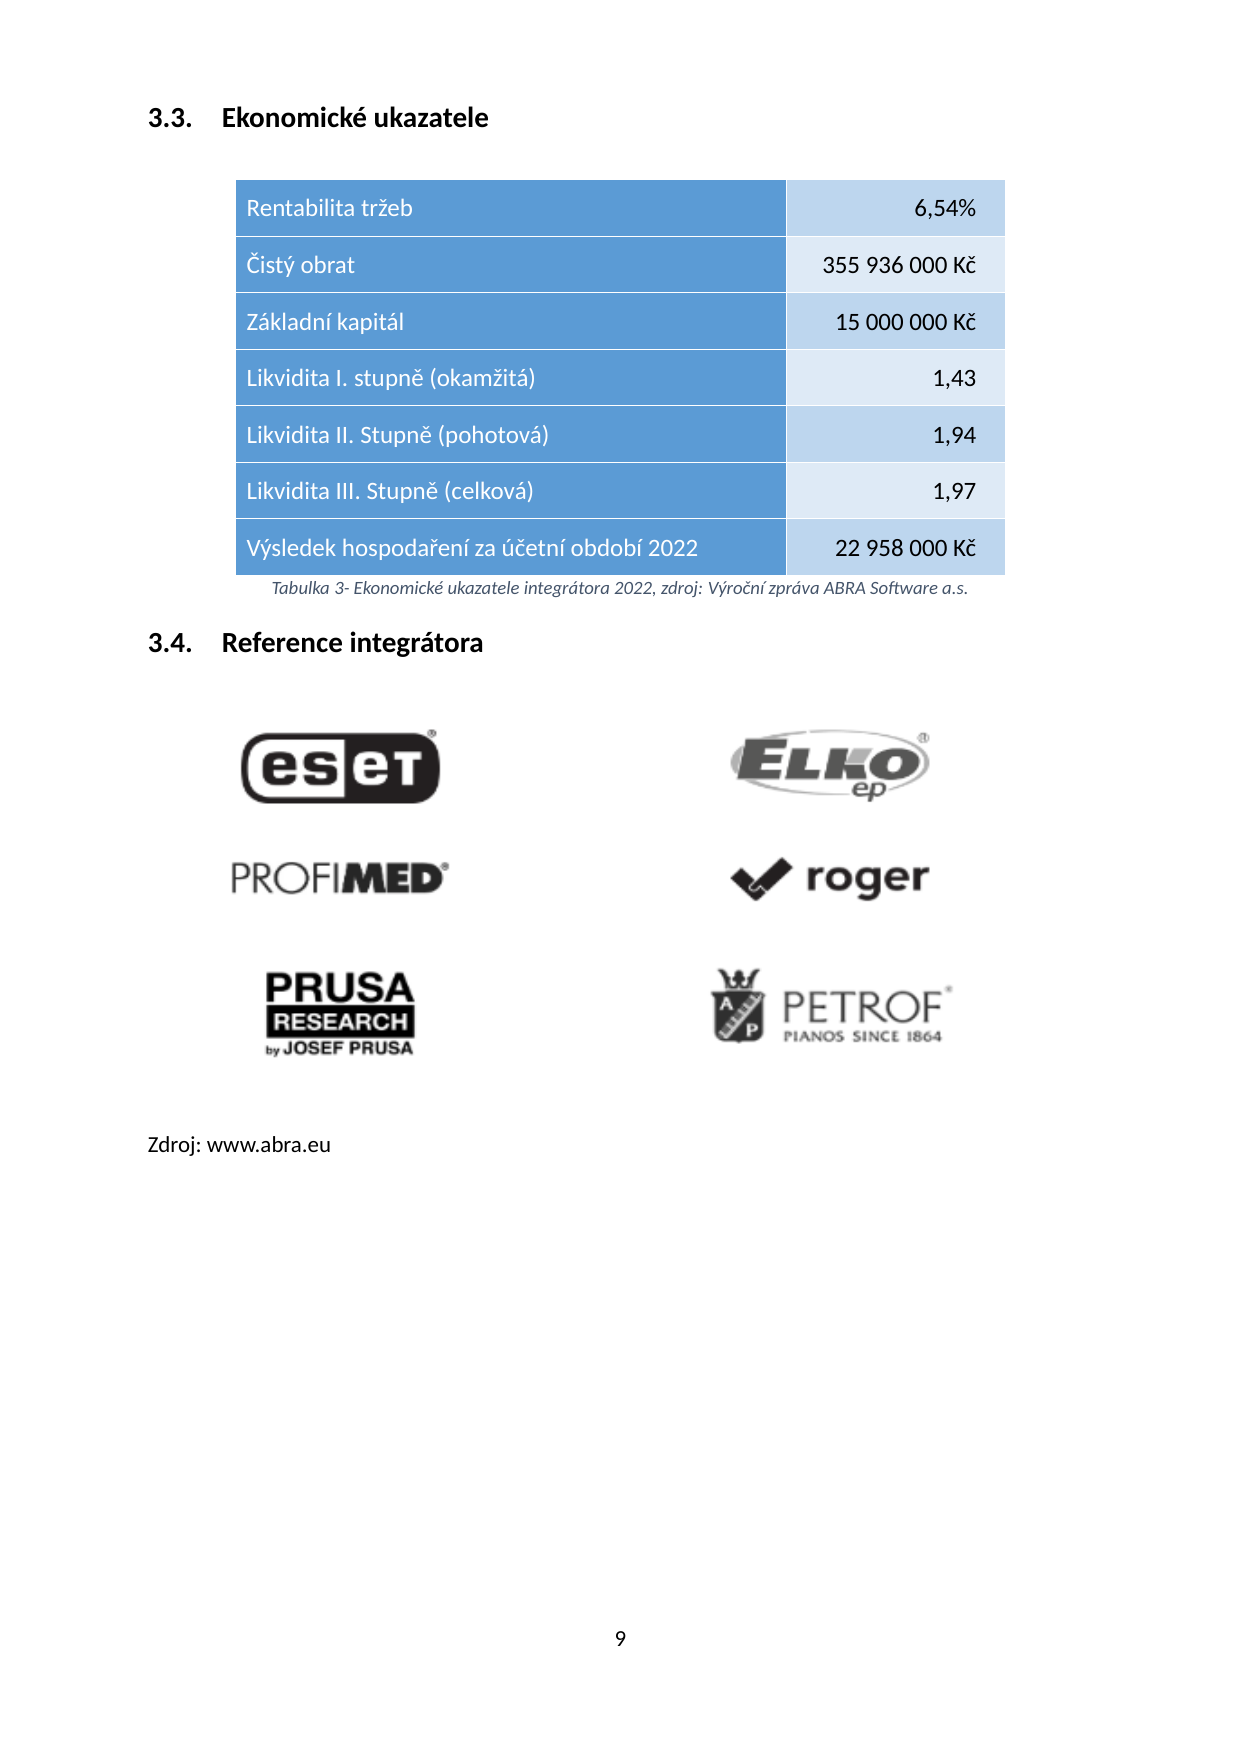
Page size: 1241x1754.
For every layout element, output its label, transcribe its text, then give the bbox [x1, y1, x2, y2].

table_cell Likvidita I. stupně (okamžitá) [236, 350, 786, 405]
text Ekonomické ukazatele [148, 99, 1092, 134]
text Zdroj: www.abra.eu [148, 1130, 1092, 1158]
table_cell Základní kapitál [236, 293, 786, 349]
table_cell 1,97 [787, 463, 1005, 518]
table_header Rentabilita tržeb [236, 180, 786, 236]
table_cell 1,43 [787, 350, 1005, 405]
table_cell 355 936 000 Kč [787, 237, 1005, 292]
table_cell Čistý obrat [236, 237, 786, 292]
table_cell Výsledek hospodaření za účetní období 2022 [236, 519, 786, 575]
table_cell 1,94 [787, 406, 1005, 462]
table_cell Likvidita III. Stupně (celková) [236, 463, 786, 518]
table_cell 15 000 000 Kč [787, 293, 1005, 349]
table_cell Likvidita II. Stupně (pohotová) [236, 406, 786, 462]
picture [191, 703, 1049, 1091]
text Reference integrátora [148, 624, 1092, 659]
table_header 6,54% [787, 180, 1005, 236]
table_cell 22 958 000 Kč [787, 519, 1005, 575]
